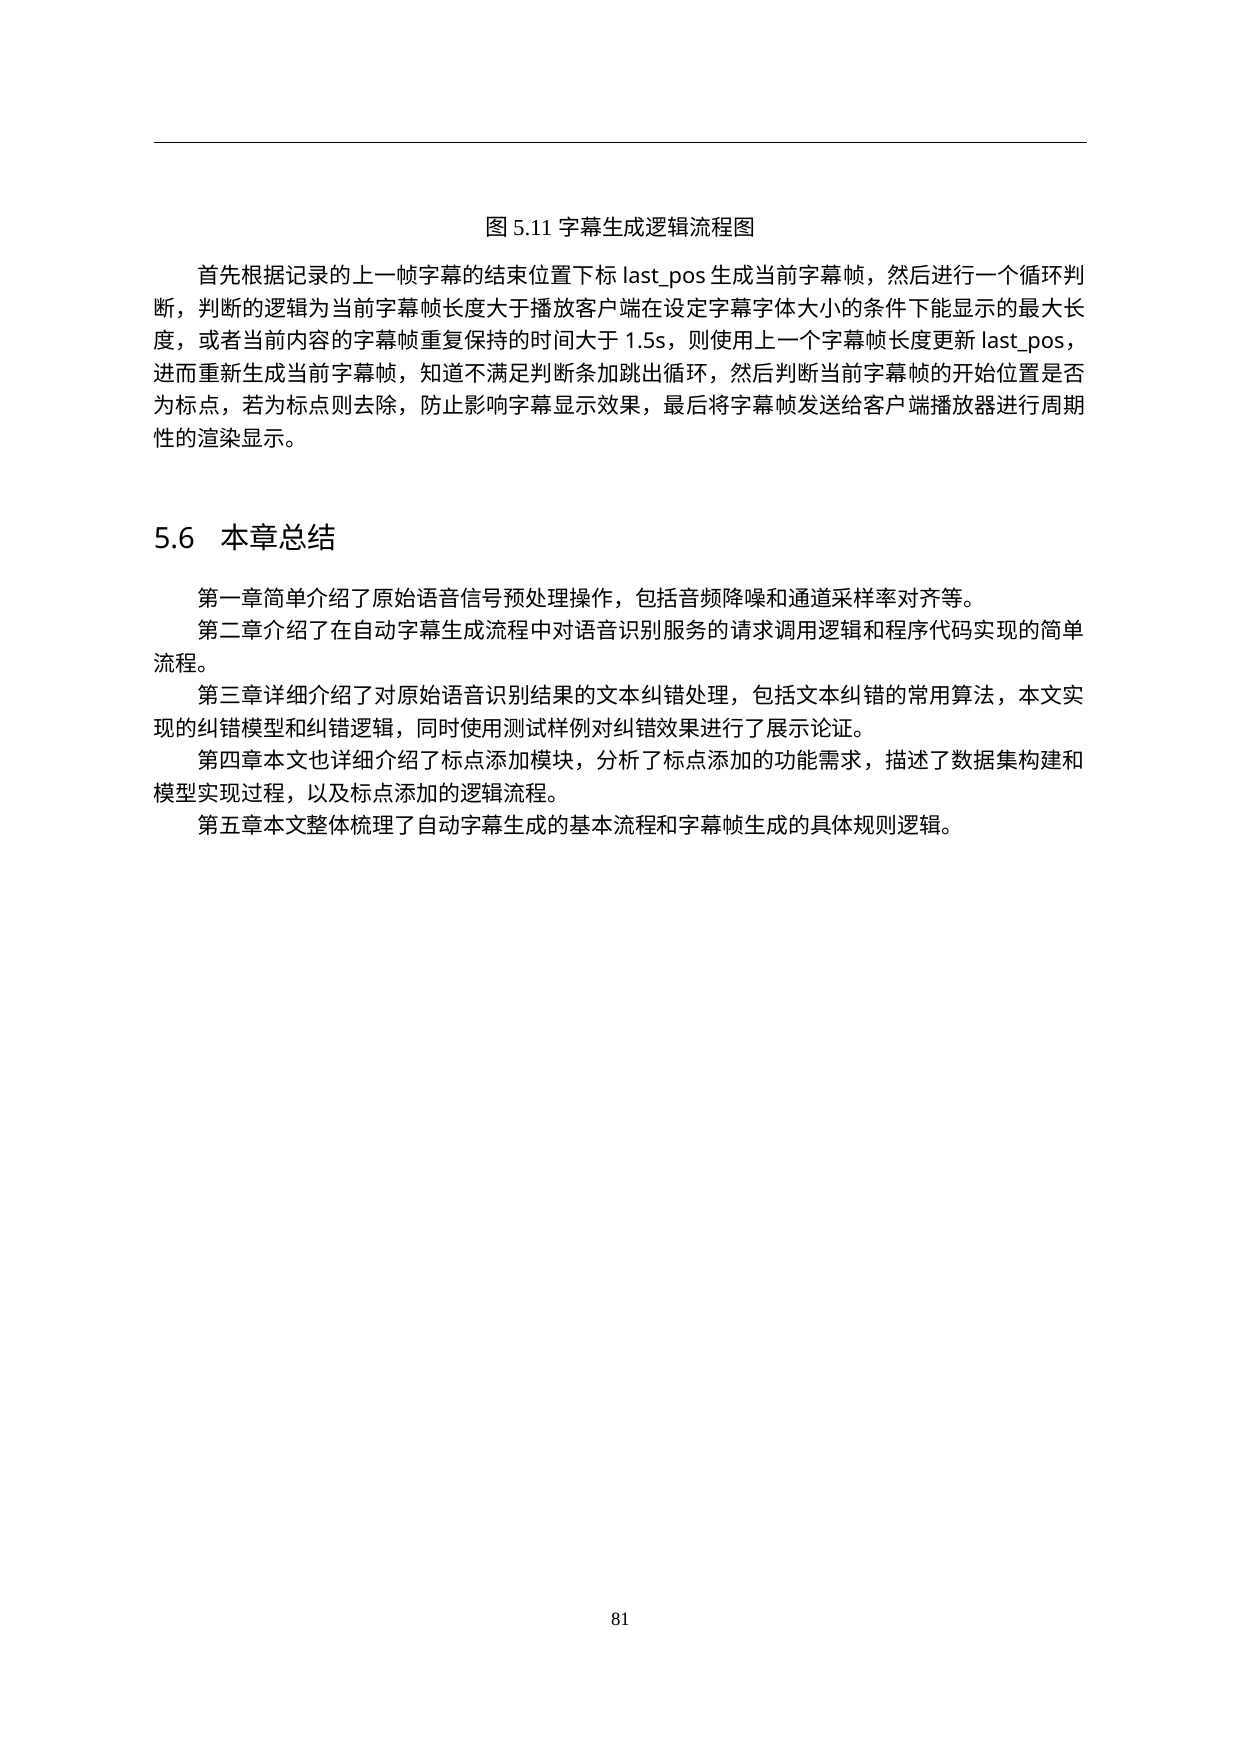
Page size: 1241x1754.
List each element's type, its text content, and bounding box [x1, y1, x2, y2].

text 第五章本文整体梳理了自动字幕生成的基本流程和字幕帧生成的具体规则逻辑。 [153, 808, 1087, 840]
text 第一章简单介绍了原始语音信号预处理操作，包括音频降噪和通道采样率对齐等。 [153, 580, 1087, 613]
text 首先根据记录的上一帧字幕的结束位置下标last_pos生成当前字幕帧，然后进行一个循环判断，判断的逻辑为当前字幕帧长度大于播放客户端在设定字幕字体大小的条件下能显示的最大长度，或者当前内容的字幕帧重复保持的时间大于1.5s，则使用上一个字幕帧长度更新last_pos，进而重新生成当前字幕帧，知道不满足判断条加跳出循环，然后判断当前字幕帧的开始位置是否为标点，若为标点则去除，防止影响字幕显示效果，最后将字幕帧发送给客户端播放器进行周期性的渲染显示。 [153, 258, 1087, 453]
subtitle 本章总结 [153, 503, 1087, 568]
text 第二章介绍了在自动字幕生成流程中对语音识别服务的请求调用逻辑和程序代码实现的简单流程。 [153, 613, 1087, 678]
text 图5.11 字幕生成逻辑流程图 [153, 193, 1087, 258]
text 第四章本文也详细介绍了标点添加模块，分析了标点添加的功能需求，描述了数据集构建和模型实现过程，以及标点添加的逻辑流程。 [153, 743, 1087, 808]
text 第三章详细介绍了对原始语音识别结果的文本纠错处理，包括文本纠错的常用算法，本文实现的纠错模型和纠错逻辑，同时使用测试样例对纠错效果进行了展示论证。 [153, 678, 1087, 743]
